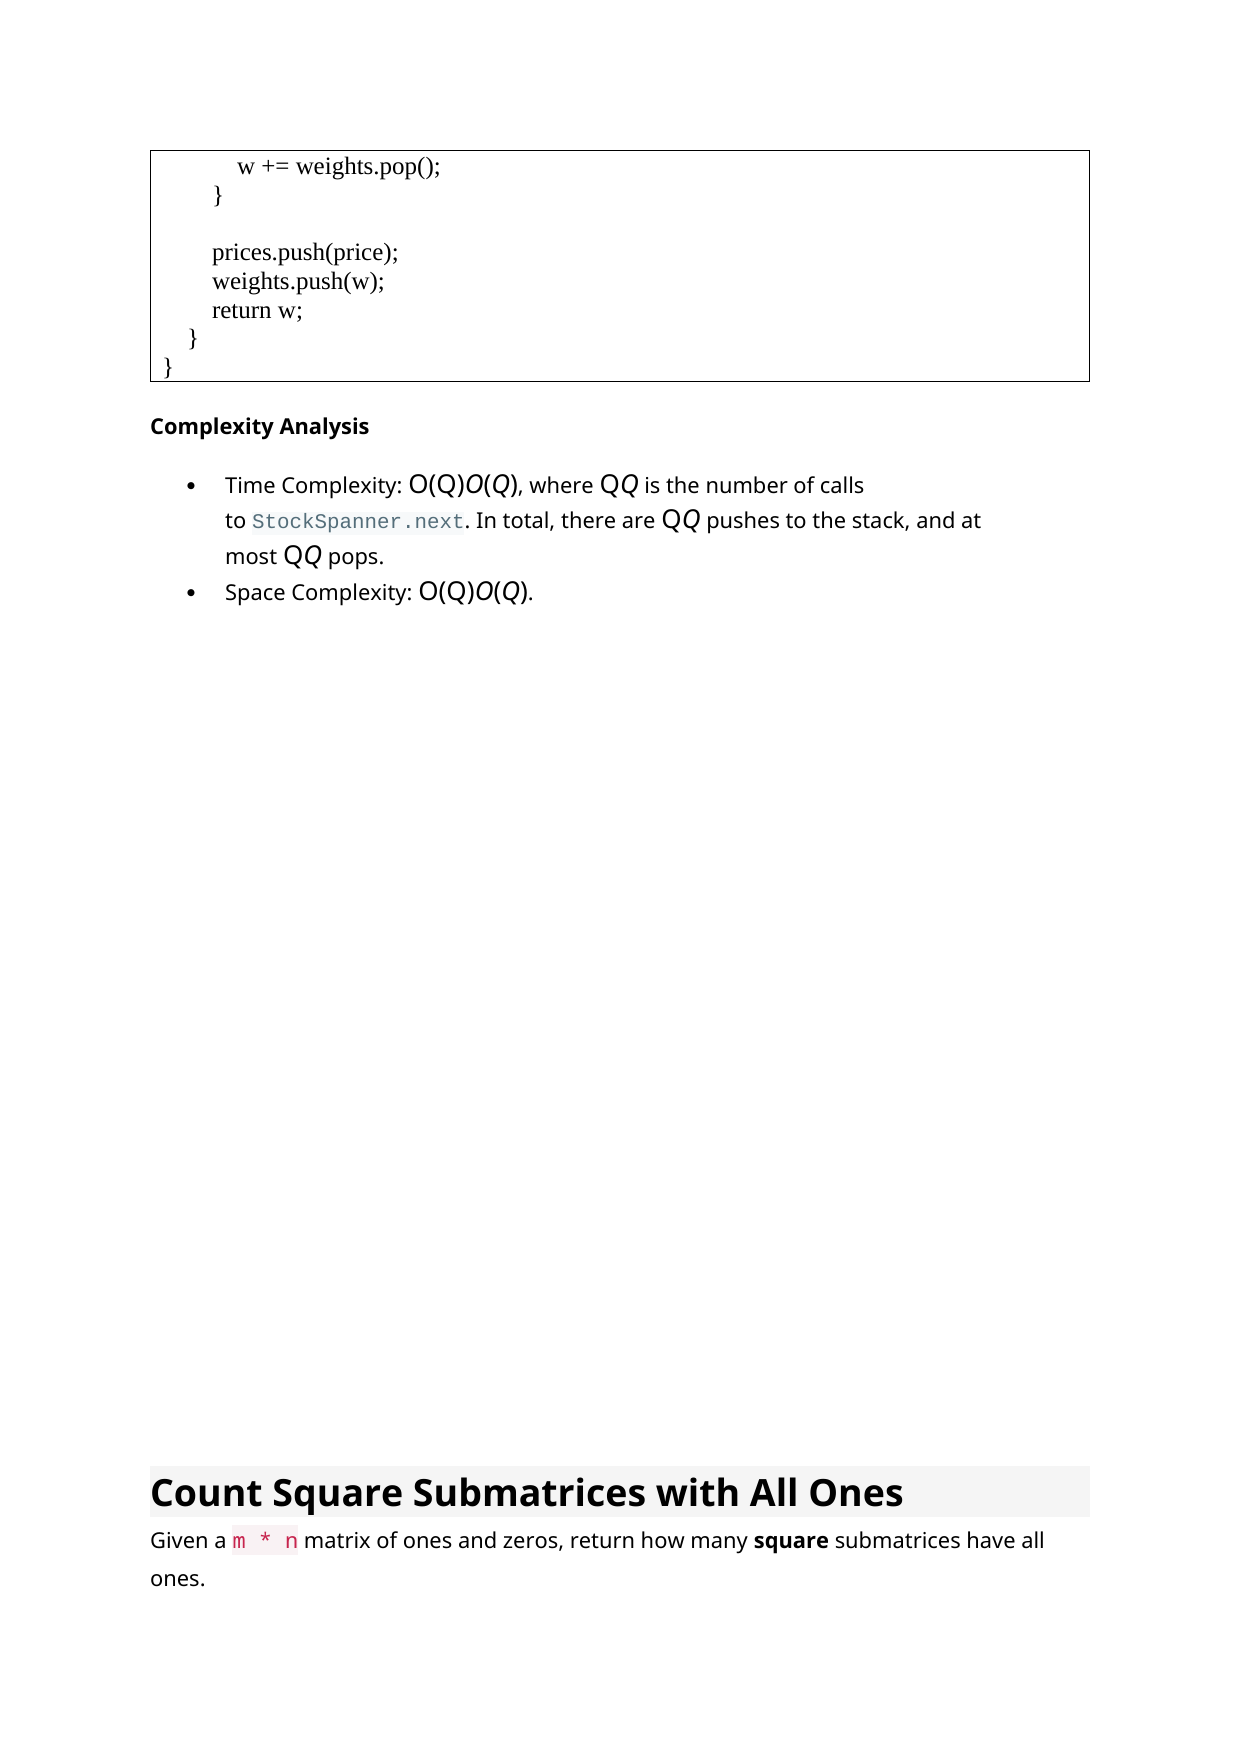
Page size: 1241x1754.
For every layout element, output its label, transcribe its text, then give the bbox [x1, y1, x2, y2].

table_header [151, 151, 1089, 381]
text Count Square Submatrices with All Ones [150, 1466, 1090, 1517]
text Complexity Analysis [150, 411, 1090, 441]
list Time Complexity: O(Q)O(Q), where QQ is the number of calls to StockSpanner.next. In total, there are QQ pushes to the stack, and at most QQ pops. [187, 466, 1090, 572]
text Given a m * n matrix of ones and zeros, return how many square submatrices have all ones. [150, 1517, 1090, 1592]
list Space Complexity: O(Q)O(Q). [187, 572, 1090, 608]
